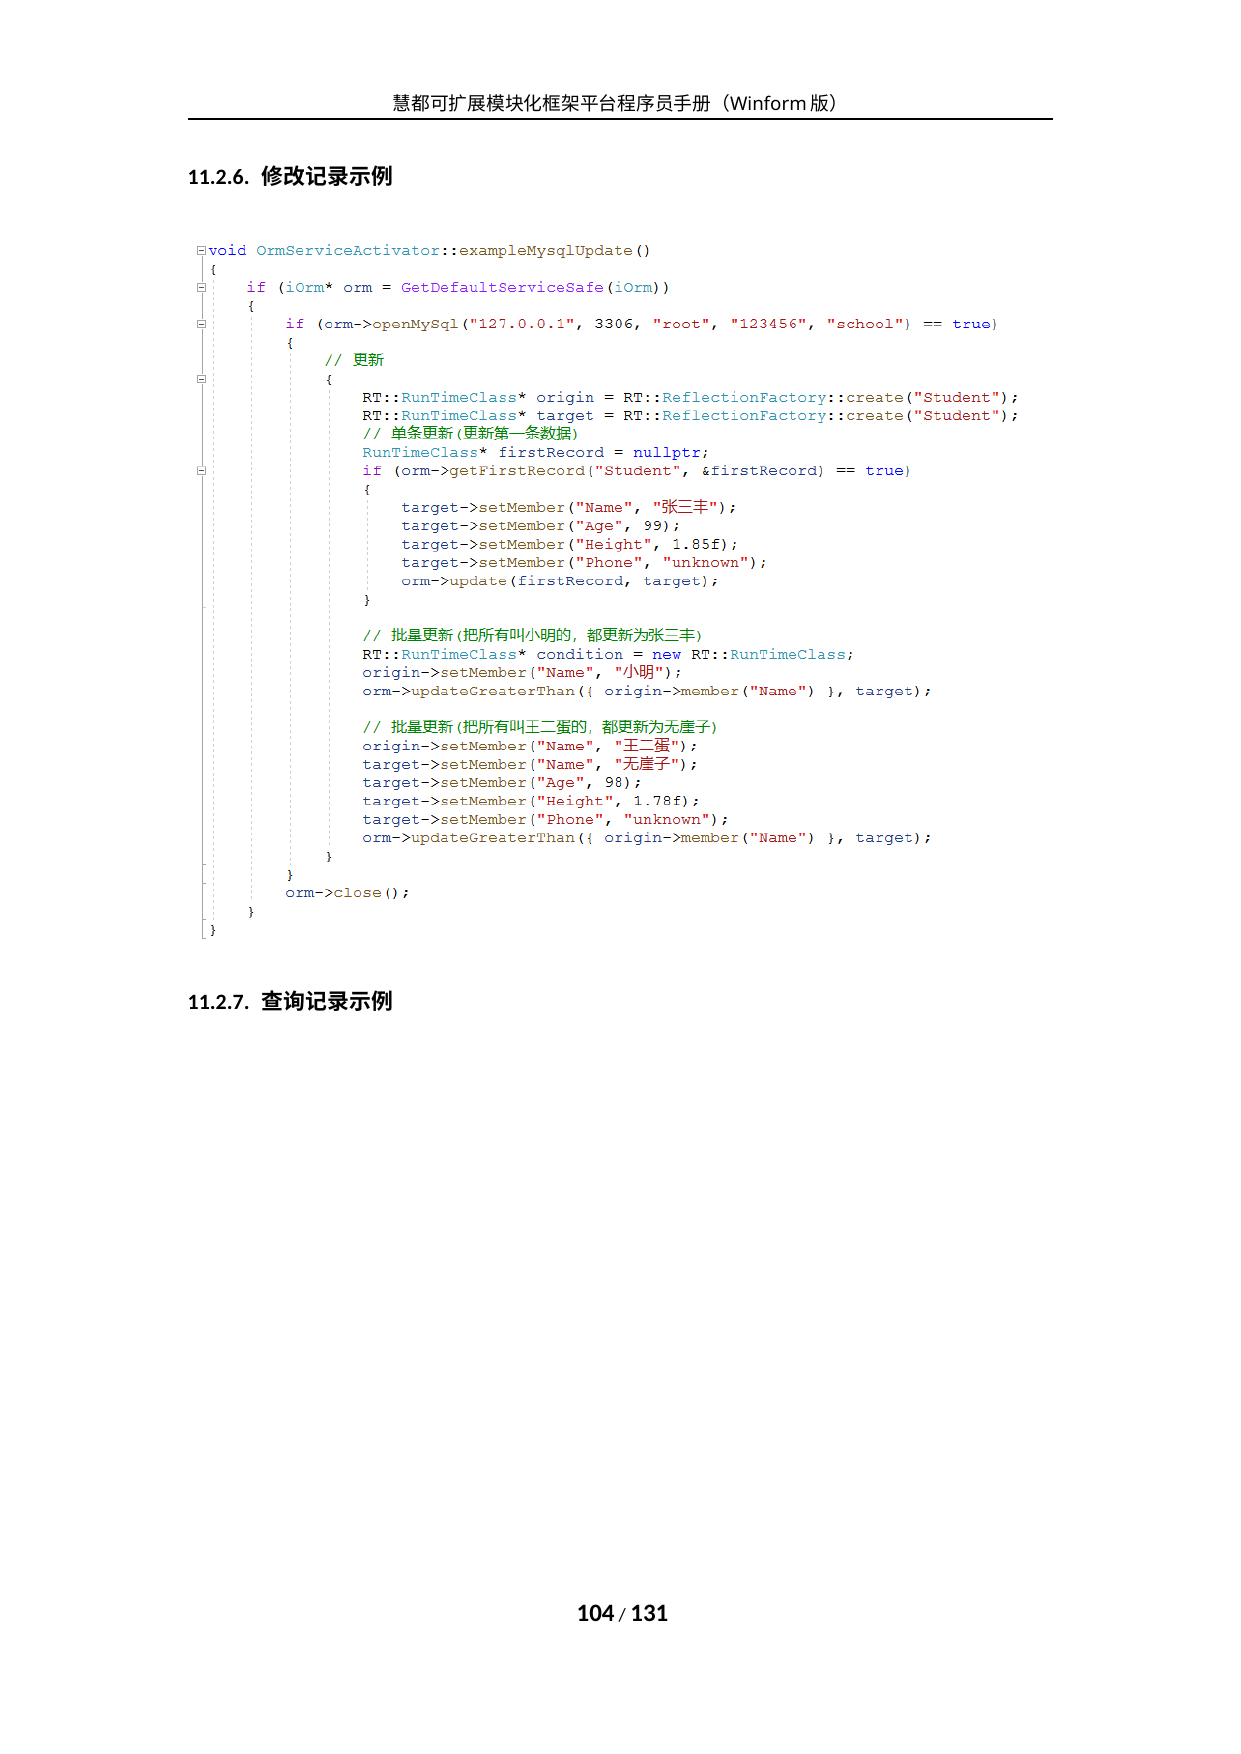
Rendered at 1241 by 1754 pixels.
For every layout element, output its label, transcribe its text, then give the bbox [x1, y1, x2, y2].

subtitle 修改记录示例 [187, 158, 1053, 191]
subtitle 查询记录示例 [187, 983, 1053, 1016]
picture [187, 241, 1052, 946]
